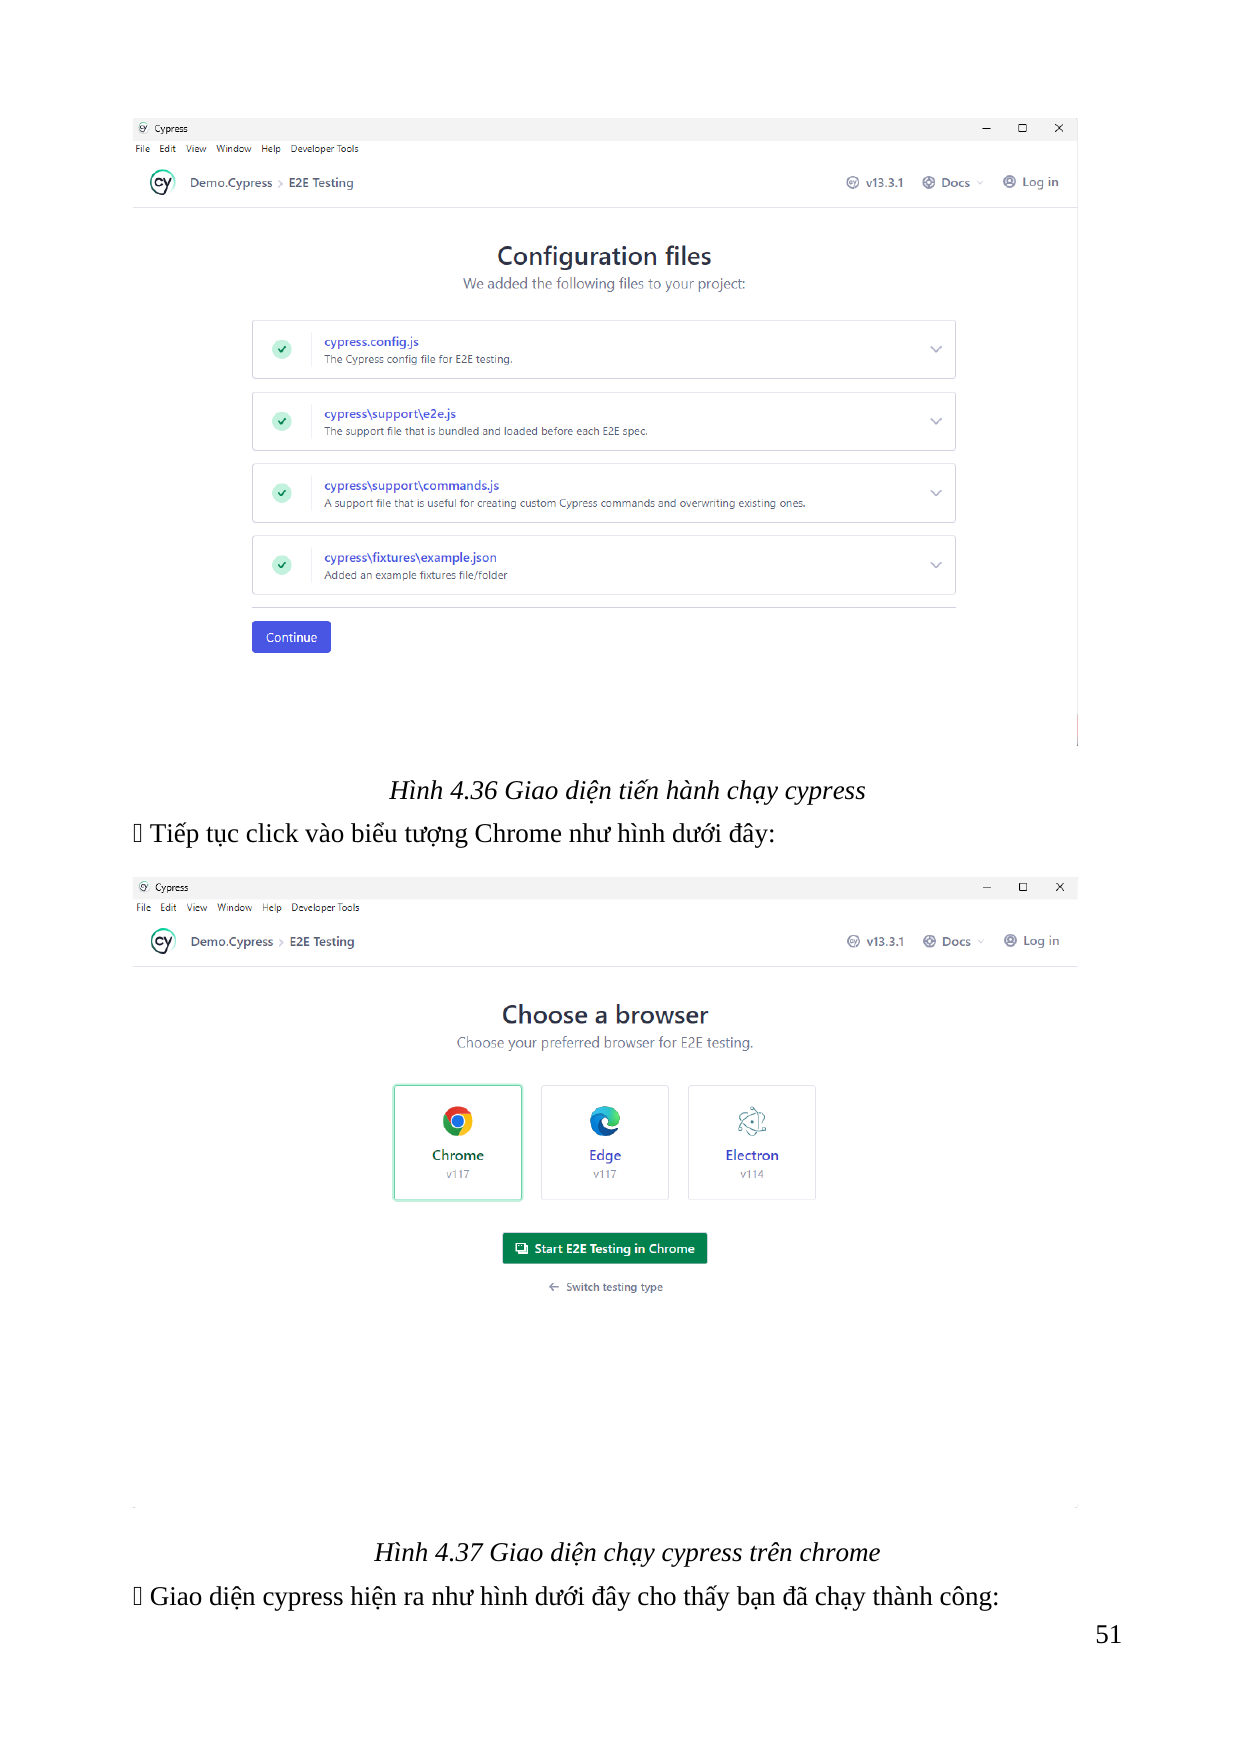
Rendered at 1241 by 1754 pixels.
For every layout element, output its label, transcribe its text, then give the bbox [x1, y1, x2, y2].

text Giao diện cypress hiện ra như hình dưới đây cho thấy bạn đã chạy thành công: [133, 1579, 1122, 1611]
picture [132, 877, 1078, 1508]
picture [132, 118, 1078, 746]
text Tiếp tục click vào biểu tượng Chrome như hình dưới đây: [133, 818, 1122, 849]
